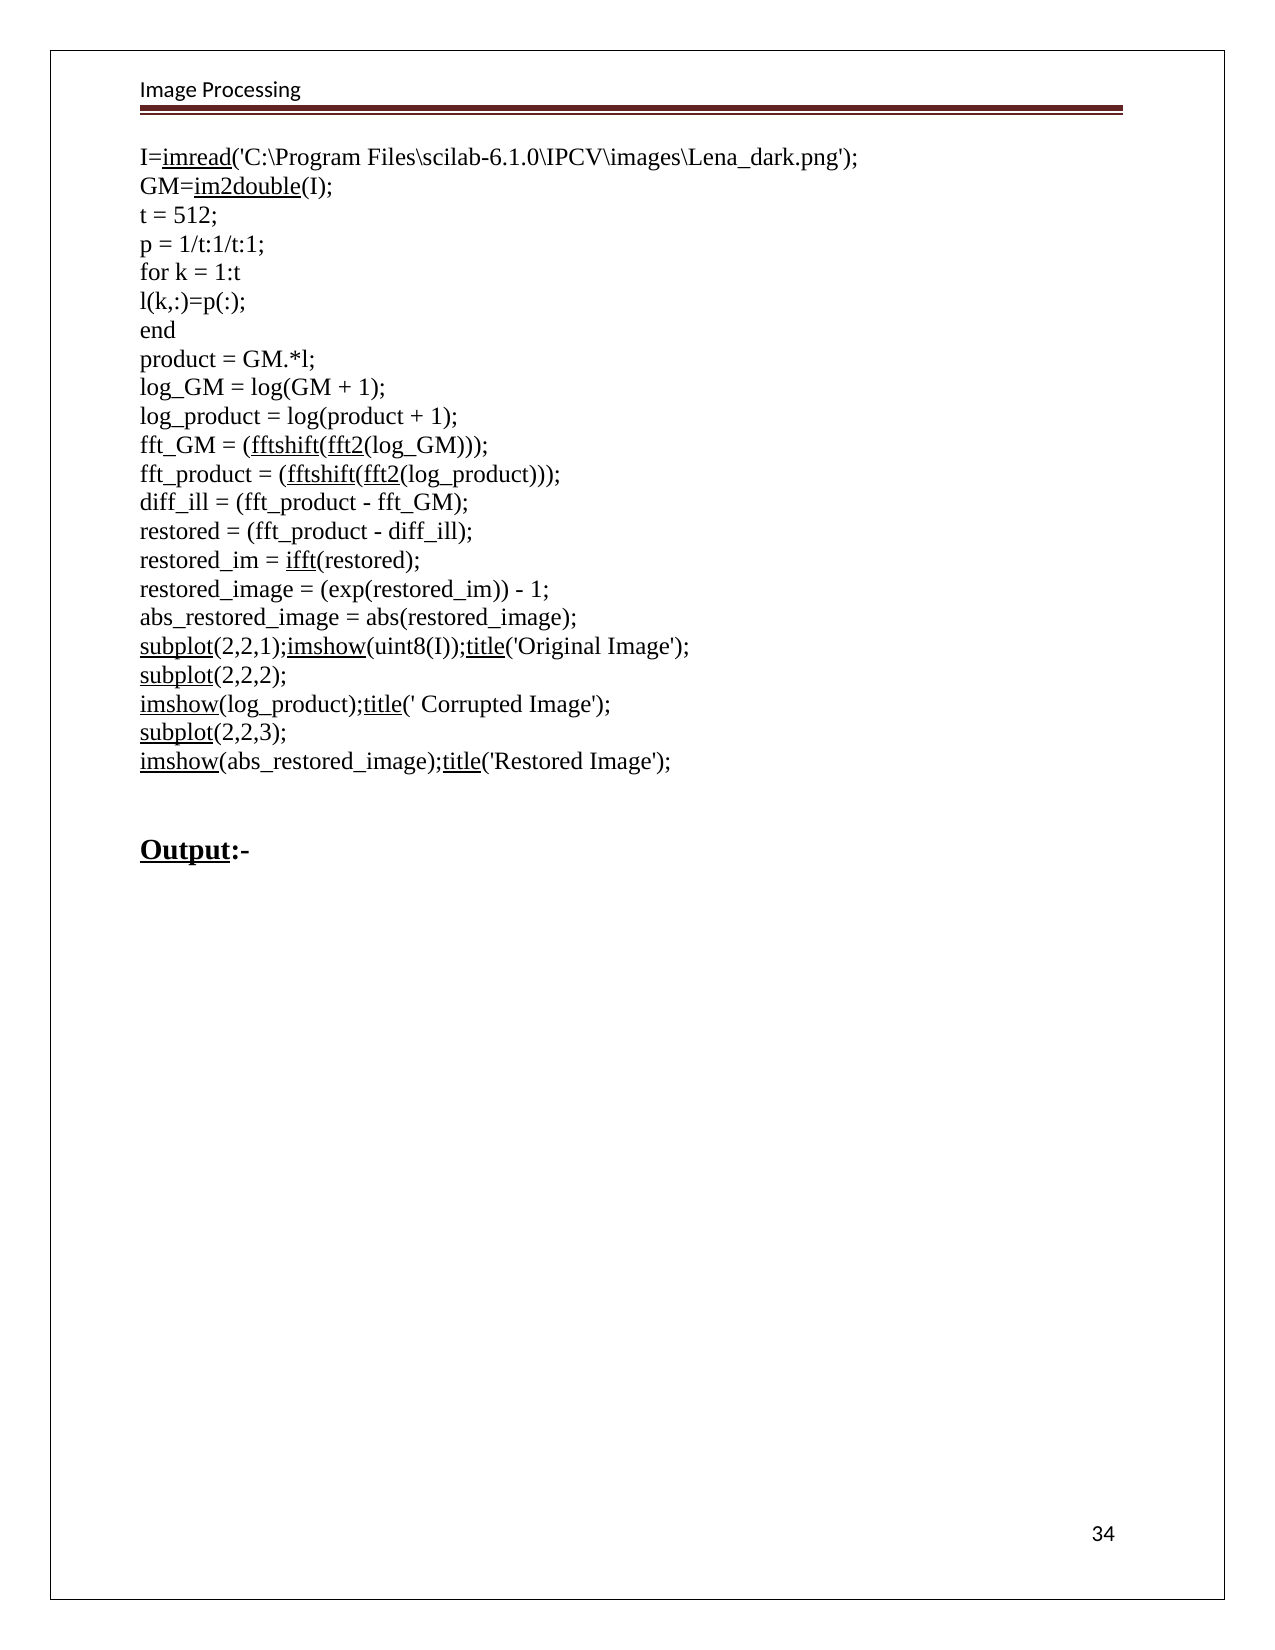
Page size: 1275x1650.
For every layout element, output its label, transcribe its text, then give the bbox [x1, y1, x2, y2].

text imshow(abs_restored_image);title('Restored Image'); [139, 746, 1123, 775]
text subplot(2,2,3); [139, 717, 1123, 746]
text subplot(2,2,2); [139, 660, 1123, 689]
text fft_GM = (fftshift(fft2(log_GM))); [139, 430, 1123, 459]
text p = 1/t:1/t:1; [139, 229, 1123, 257]
text Output:- [139, 832, 1123, 866]
text restored_im = ifft(restored); [139, 545, 1123, 574]
text product = GM.*l; [139, 344, 1123, 372]
text end [139, 315, 1123, 344]
text diff_ill = (fft_product - fft_GM); [139, 487, 1123, 516]
text fft_product = (fftshift(fft2(log_product))); [139, 459, 1123, 487]
text restored = (fft_product - diff_ill); [139, 516, 1123, 545]
text log_product = log(product + 1); [139, 401, 1123, 430]
text log_GM = log(GM + 1); [139, 372, 1123, 401]
text abs_restored_image = abs(restored_image); [139, 602, 1123, 631]
text I=imread('C:\Program Files\scilab-6.1.0\IPCV\images\Lena_dark.png'); [139, 142, 1123, 171]
text imshow(log_product);title(' Corrupted Image'); [139, 689, 1123, 717]
text restored_image = (exp(restored_im)) - 1; [139, 574, 1123, 602]
text for k = 1:t [139, 257, 1123, 286]
text subplot(2,2,1);imshow(uint8(I));title('Original Image'); [139, 631, 1123, 660]
text GM=im2double(I); [139, 171, 1123, 200]
text l(k,:)=p(:); [139, 286, 1123, 315]
text t = 512; [139, 200, 1123, 229]
